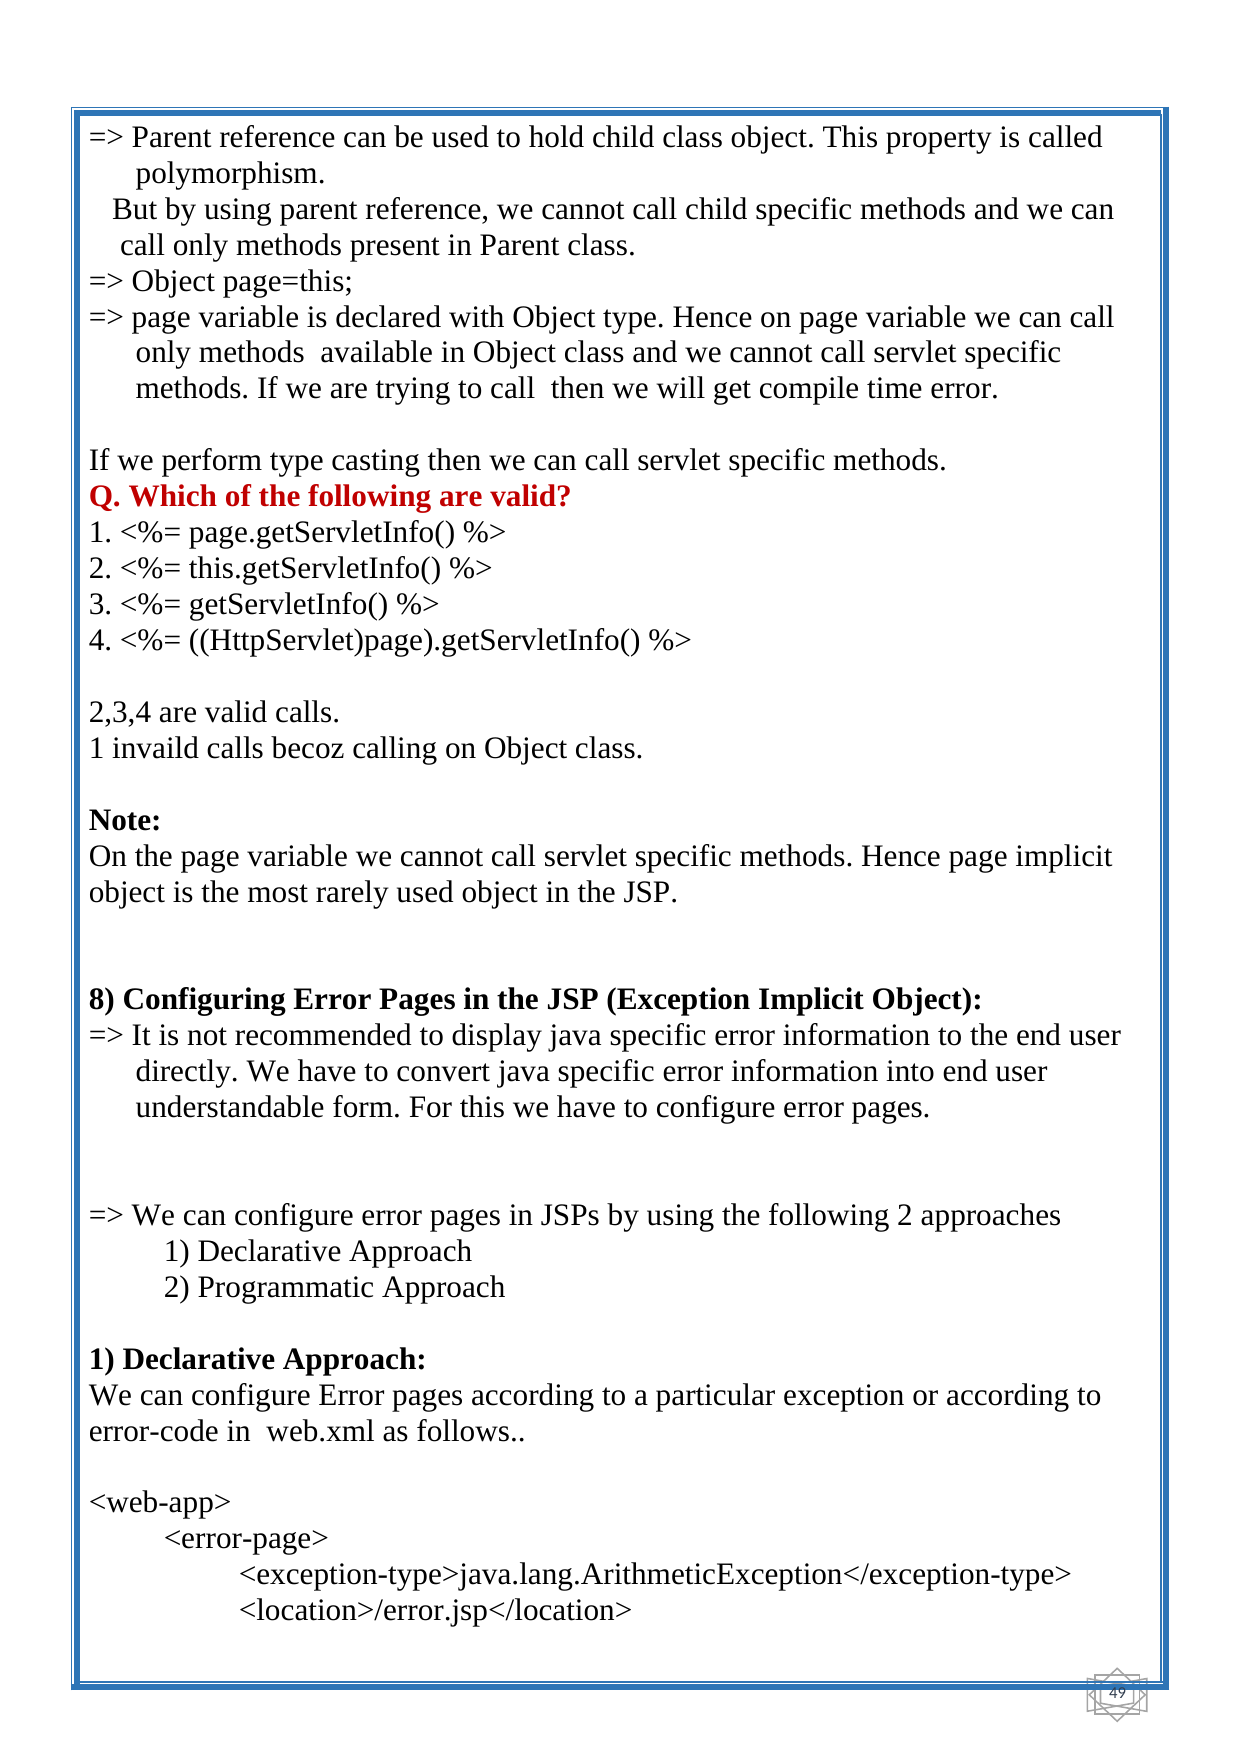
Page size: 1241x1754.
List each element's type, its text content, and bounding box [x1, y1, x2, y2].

text <web-app> [88, 1484, 1152, 1520]
text If we perform type casting then we can call servlet specific methods. [88, 442, 1152, 477]
text 2) Programmatic Approach [88, 1268, 1152, 1304]
text 2. <%= this.getServletInfo() %> [88, 549, 1152, 585]
text 1. <%= page.getServletInfo() %> [88, 513, 1152, 549]
text => It is not recommended to display java specific error information to the end user directly. We have to convert java specific error information into end user understandable form. For this we have to configure error pages. [88, 1017, 1152, 1124]
text 8) Configuring Error Pages in the JSP (Exception Implicit Object): [88, 981, 1152, 1017]
text 4. <%= ((HttpServlet)page).getServletInfo() %> [88, 621, 1152, 657]
text <location>/error.jsp</location> [88, 1592, 1152, 1627]
text Note: [88, 801, 1152, 837]
text => We can configure error pages in JSPs by using the following 2 approaches [88, 1196, 1152, 1232]
text 1) Declarative Approach [88, 1232, 1152, 1268]
text But by using parent reference, we cannot call child specific methods and we can call only methods present in Parent class. [88, 190, 1152, 262]
text <exception-type>java.lang.ArithmeticException</exception-type> [88, 1556, 1152, 1592]
text <error-page> [88, 1520, 1152, 1556]
text 3. <%= getServletInfo() %> [88, 585, 1152, 621]
text 1 invaild calls becoz calling on Object class. [88, 729, 1152, 765]
text We can configure Error pages according to a particular exception or according to error-code in web.xml as follows.. [88, 1376, 1152, 1448]
text => page variable is declared with Object type. Hence on page variable we can call only methods available in Object class and we cannot call servlet specific methods. If we are trying to call then we will get compile time error. [88, 298, 1152, 406]
text On the page variable we cannot call servlet specific methods. Hence page implicit object is the most rarely used object in the JSP. [88, 837, 1152, 909]
text => Object page=this; [88, 262, 1152, 298]
text Q. Which of the following are valid? [88, 477, 1152, 513]
text 1) Declarative Approach: [88, 1340, 1152, 1376]
text 2,3,4 are valid calls. [88, 693, 1152, 729]
text => Parent reference can be used to hold child class object. This property is called polymorphism. [88, 118, 1152, 190]
